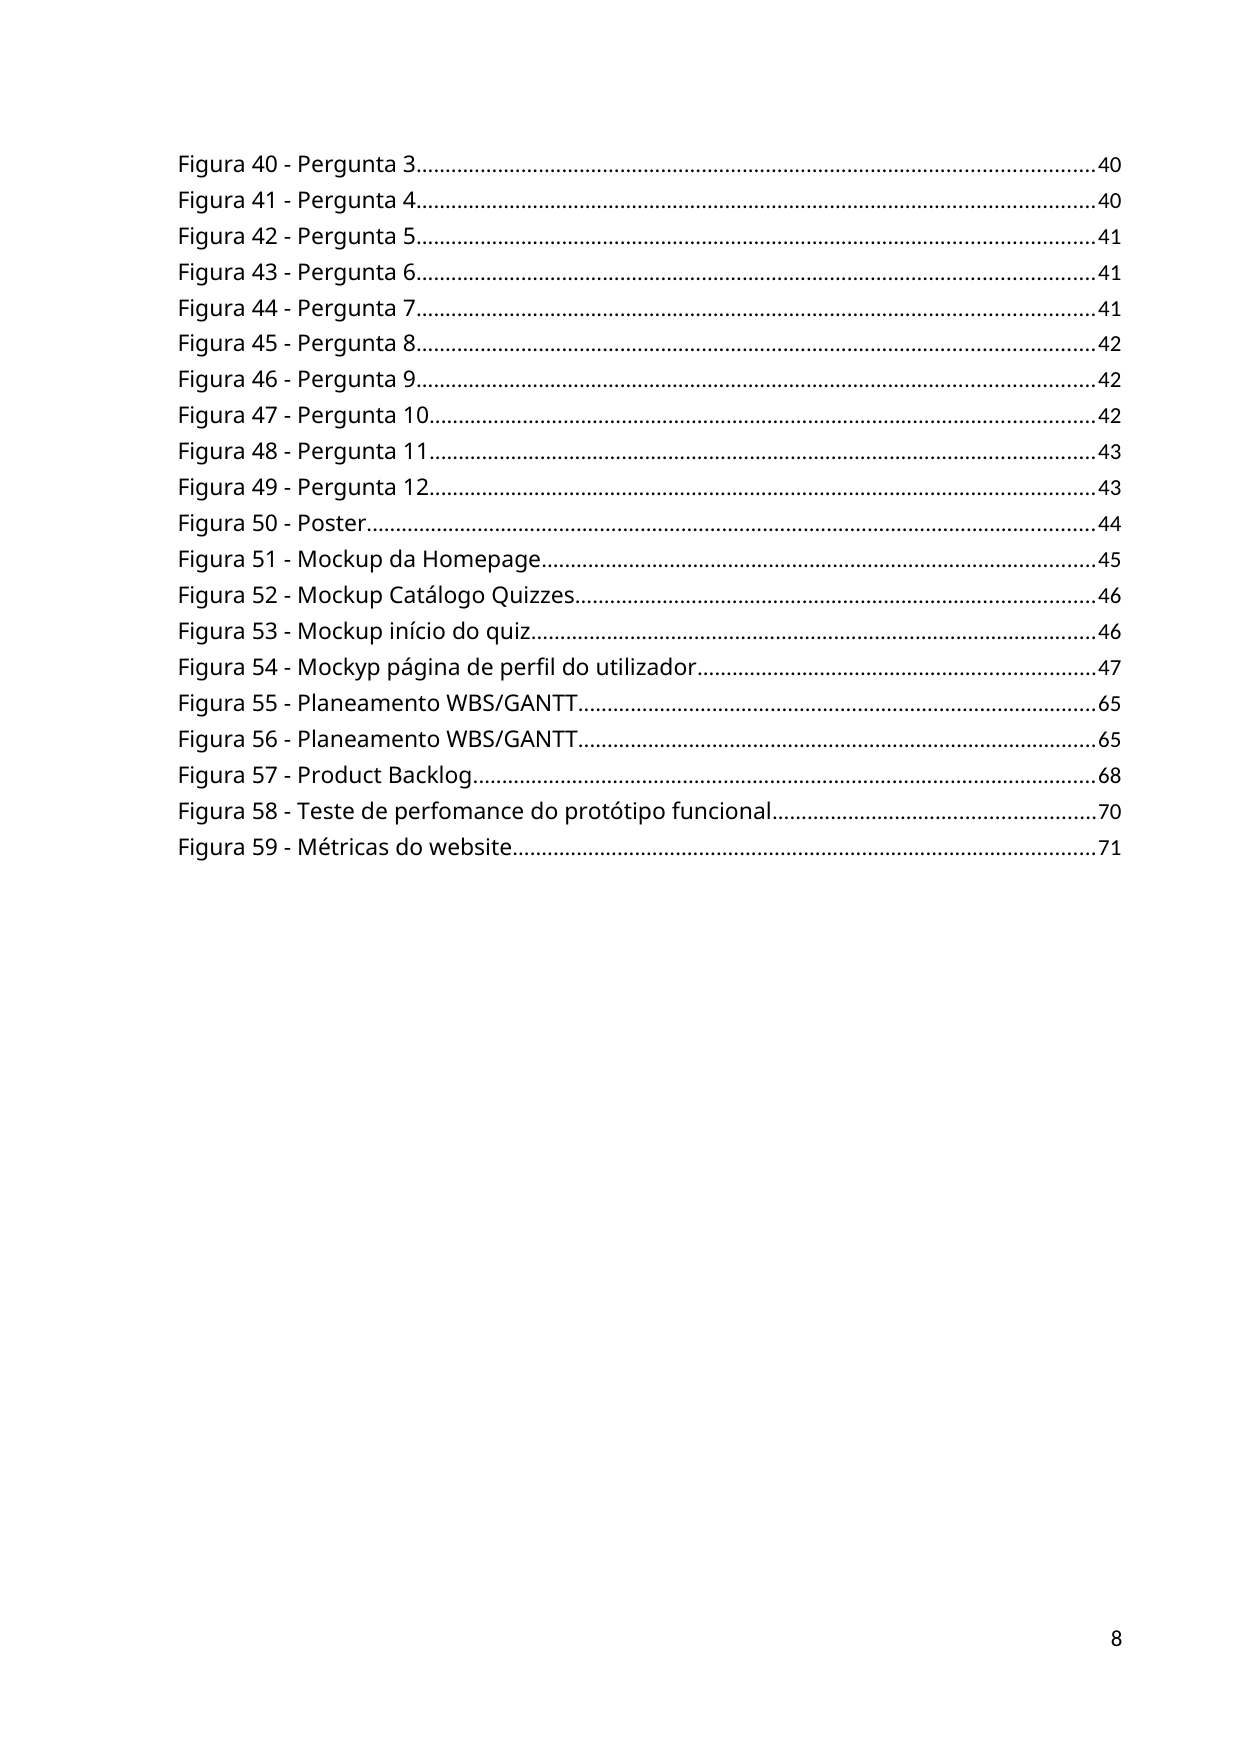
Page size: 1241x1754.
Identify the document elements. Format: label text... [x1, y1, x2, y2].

text Figura 56 - Planeamento WBS/GANTT 65 [177, 723, 1122, 754]
text Figura 55 - Planeamento WBS/GANTT 65 [177, 687, 1122, 718]
text Figura 50 - Poster 44 [177, 507, 1122, 538]
text Figura 47 - Pergunta 10 42 [177, 399, 1122, 431]
text Figura 53 - Mockup início do quiz 46 [177, 615, 1122, 646]
text Figura 46 - Pergunta 9 42 [177, 363, 1122, 394]
text Figura 49 - Pergunta 12 43 [177, 471, 1122, 502]
text Figura 43 - Pergunta 6 41 [177, 256, 1122, 287]
text Figura 51 - Mockup da Homepage 45 [177, 543, 1122, 574]
text Figura 45 - Pergunta 8 42 [177, 327, 1122, 359]
text Figura 52 - Mockup Catálogo Quizzes 46 [177, 579, 1122, 610]
text Figura 41 - Pergunta 4 40 [177, 184, 1122, 215]
text Figura 58 - Teste de perfomance do protótipo funcional 70 [177, 794, 1122, 826]
text Figura 48 - Pergunta 11 43 [177, 435, 1122, 466]
text Figura 57 - Product Backlog 68 [177, 759, 1122, 790]
text Figura 59 - Métricas do website 71 [177, 831, 1122, 862]
text Figura 40 - Pergunta 3 40 [177, 148, 1122, 179]
text Figura 44 - Pergunta 7 41 [177, 291, 1122, 323]
text Figura 54 - Mockyp página de perfil do utilizador 47 [177, 651, 1122, 682]
text Figura 42 - Pergunta 5 41 [177, 219, 1122, 251]
